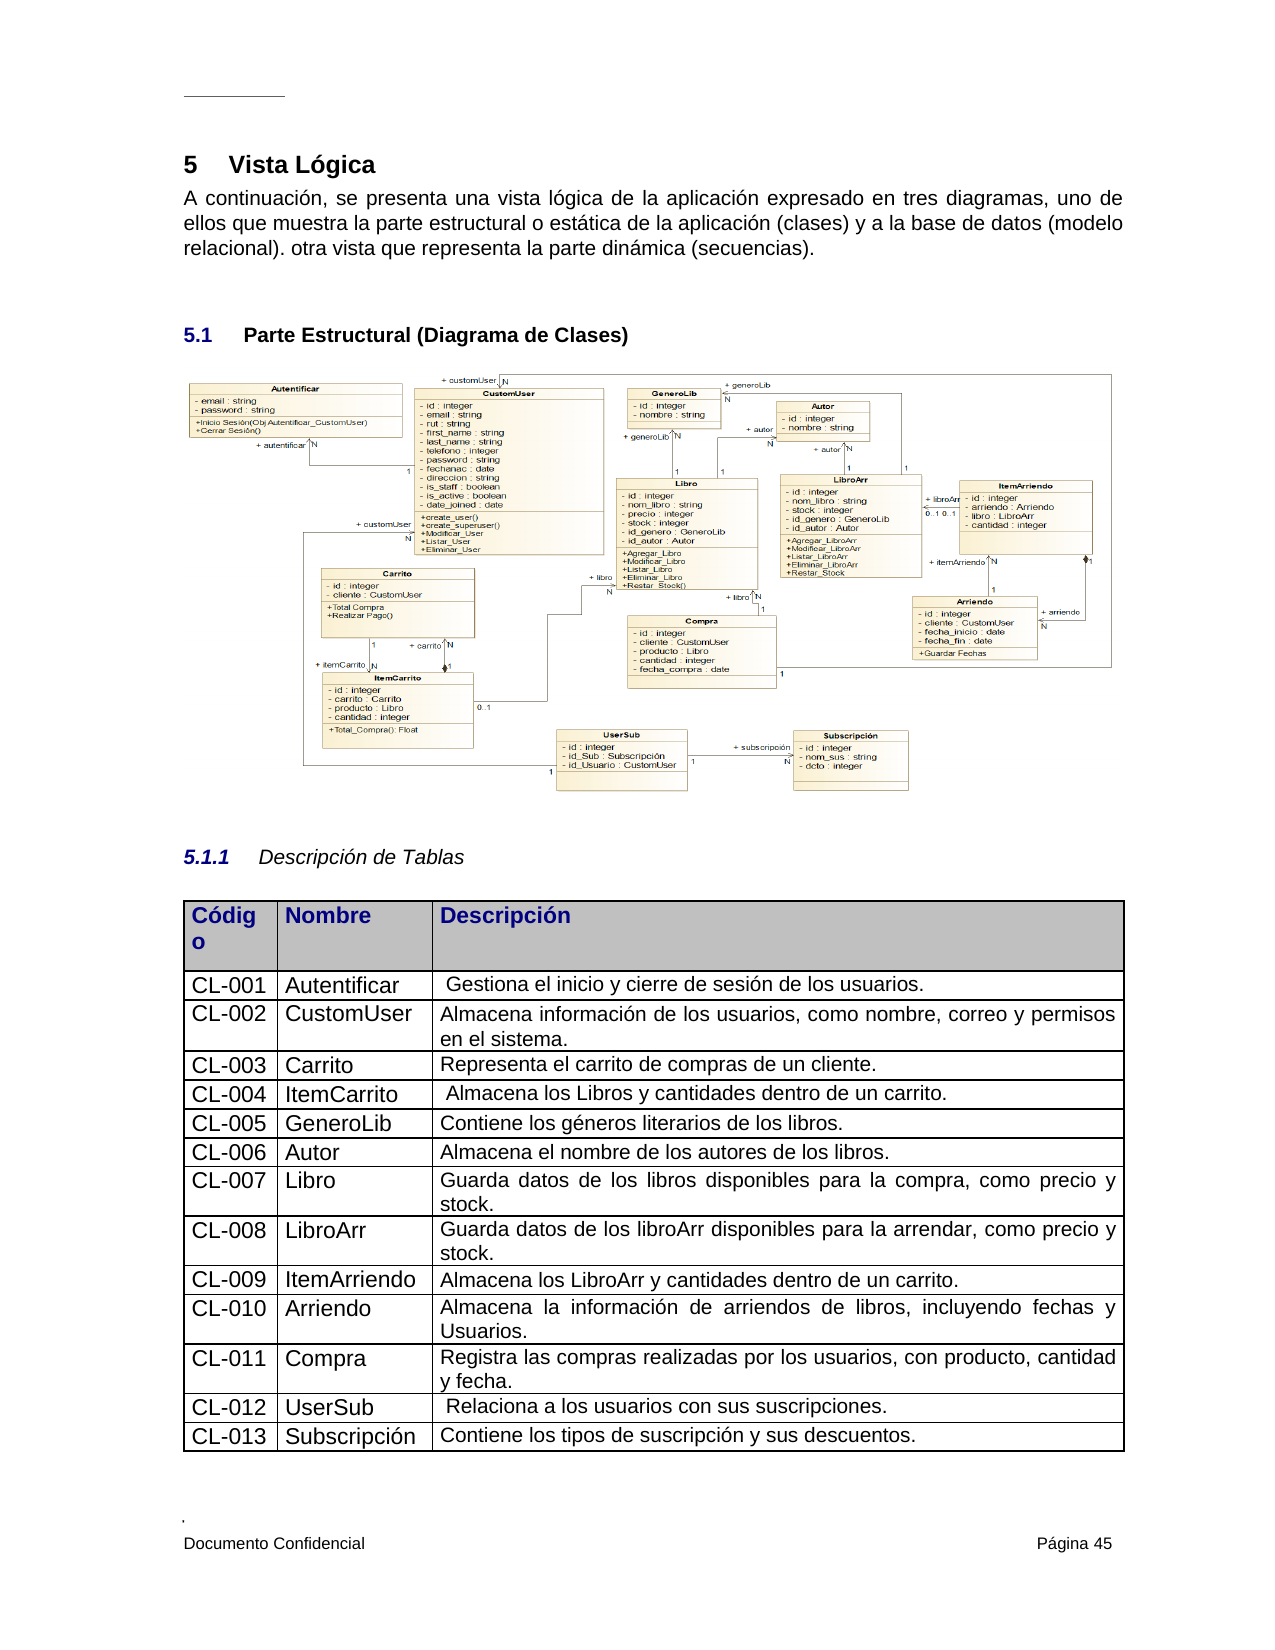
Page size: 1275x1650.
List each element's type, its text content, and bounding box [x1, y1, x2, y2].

table_cell Registra las compras realizadas por los usuarios, con producto, cantidad y fecha. [433, 1345, 1123, 1393]
table_cell CL-011 [185, 1345, 277, 1393]
table_cell CL-006 [185, 1139, 277, 1166]
table_cell Gestiona el inicio y cierre de sesión de los usuarios. [433, 972, 1123, 999]
table_cell Carrito [278, 1052, 432, 1079]
table_cell Contiene los tipos de suscripción y sus descuentos. [433, 1423, 1123, 1450]
table_header Descripción [433, 902, 1123, 970]
table_cell Almacena el nombre de los autores de los libros. [433, 1139, 1123, 1166]
table_cell Subscripción [278, 1423, 432, 1450]
table_cell ItemCarrito [278, 1081, 432, 1108]
table_cell CL-007 [185, 1167, 277, 1215]
table_cell Autor [278, 1139, 432, 1166]
table_cell Relaciona a los usuarios con sus suscripciones. [433, 1394, 1123, 1421]
table_cell CL-009 [185, 1266, 277, 1294]
table_cell Autentificar [278, 972, 432, 999]
table_cell Compra [278, 1345, 432, 1393]
table_header Código [185, 902, 277, 970]
table_cell CustomUser [278, 1001, 432, 1050]
table_cell CL-002 [185, 1001, 277, 1050]
table_cell Almacena los Libros y cantidades dentro de un carrito. [433, 1081, 1123, 1108]
table_cell CL-004 [185, 1081, 277, 1108]
table_cell CL-005 [185, 1110, 277, 1137]
table_cell Arriendo [278, 1295, 432, 1343]
table_cell ItemArriendo [278, 1266, 432, 1294]
table_cell CL-008 [185, 1217, 277, 1265]
table_cell Libro [278, 1167, 432, 1215]
table_cell CL-012 [185, 1394, 277, 1421]
picture [183, 358, 1125, 796]
table_cell Almacena información de los usuarios, como nombre, correo y permisos en el sistema. [433, 1001, 1123, 1050]
subtitle Descripción de Tablas [183, 844, 1125, 869]
text A continuación, se presenta una vista lógica de la aplicación expresado en tres diagramas, uno de ellos que muestra la parte estructural o estática de la aplicación (clases) y a la base de datos (modelo relacional). otra vista que representa la parte dinámica (secuencias). [183, 185, 1125, 260]
table_cell Guarda datos de los libroArr disponibles para la arrendar, como precio y stock. [433, 1217, 1123, 1265]
table_cell CL-013 [185, 1423, 277, 1450]
table_cell CL-003 [185, 1052, 277, 1079]
table_cell CL-010 [185, 1295, 277, 1343]
table_cell GeneroLib [278, 1110, 432, 1137]
table_cell UserSub [278, 1394, 432, 1421]
table_cell LibroArr [278, 1217, 432, 1265]
table_cell Contiene los géneros literarios de los libros. [433, 1110, 1123, 1137]
table_cell Almacena los LibroArr y cantidades dentro de un carrito. [433, 1266, 1123, 1294]
table_cell Representa el carrito de compras de un cliente. [433, 1052, 1123, 1079]
table_header Nombre [278, 902, 432, 970]
table_cell CL-001 [185, 972, 277, 999]
subtitle Vista Lógica [183, 150, 1125, 179]
table_cell Almacena la información de arriendos de libros, incluyendo fechas y Usuarios. [433, 1295, 1123, 1343]
subtitle Parte Estructural (Diagrama de Clases) [183, 321, 1125, 346]
table_cell Guarda datos de los libros disponibles para la compra, como precio y stock. [433, 1167, 1123, 1215]
